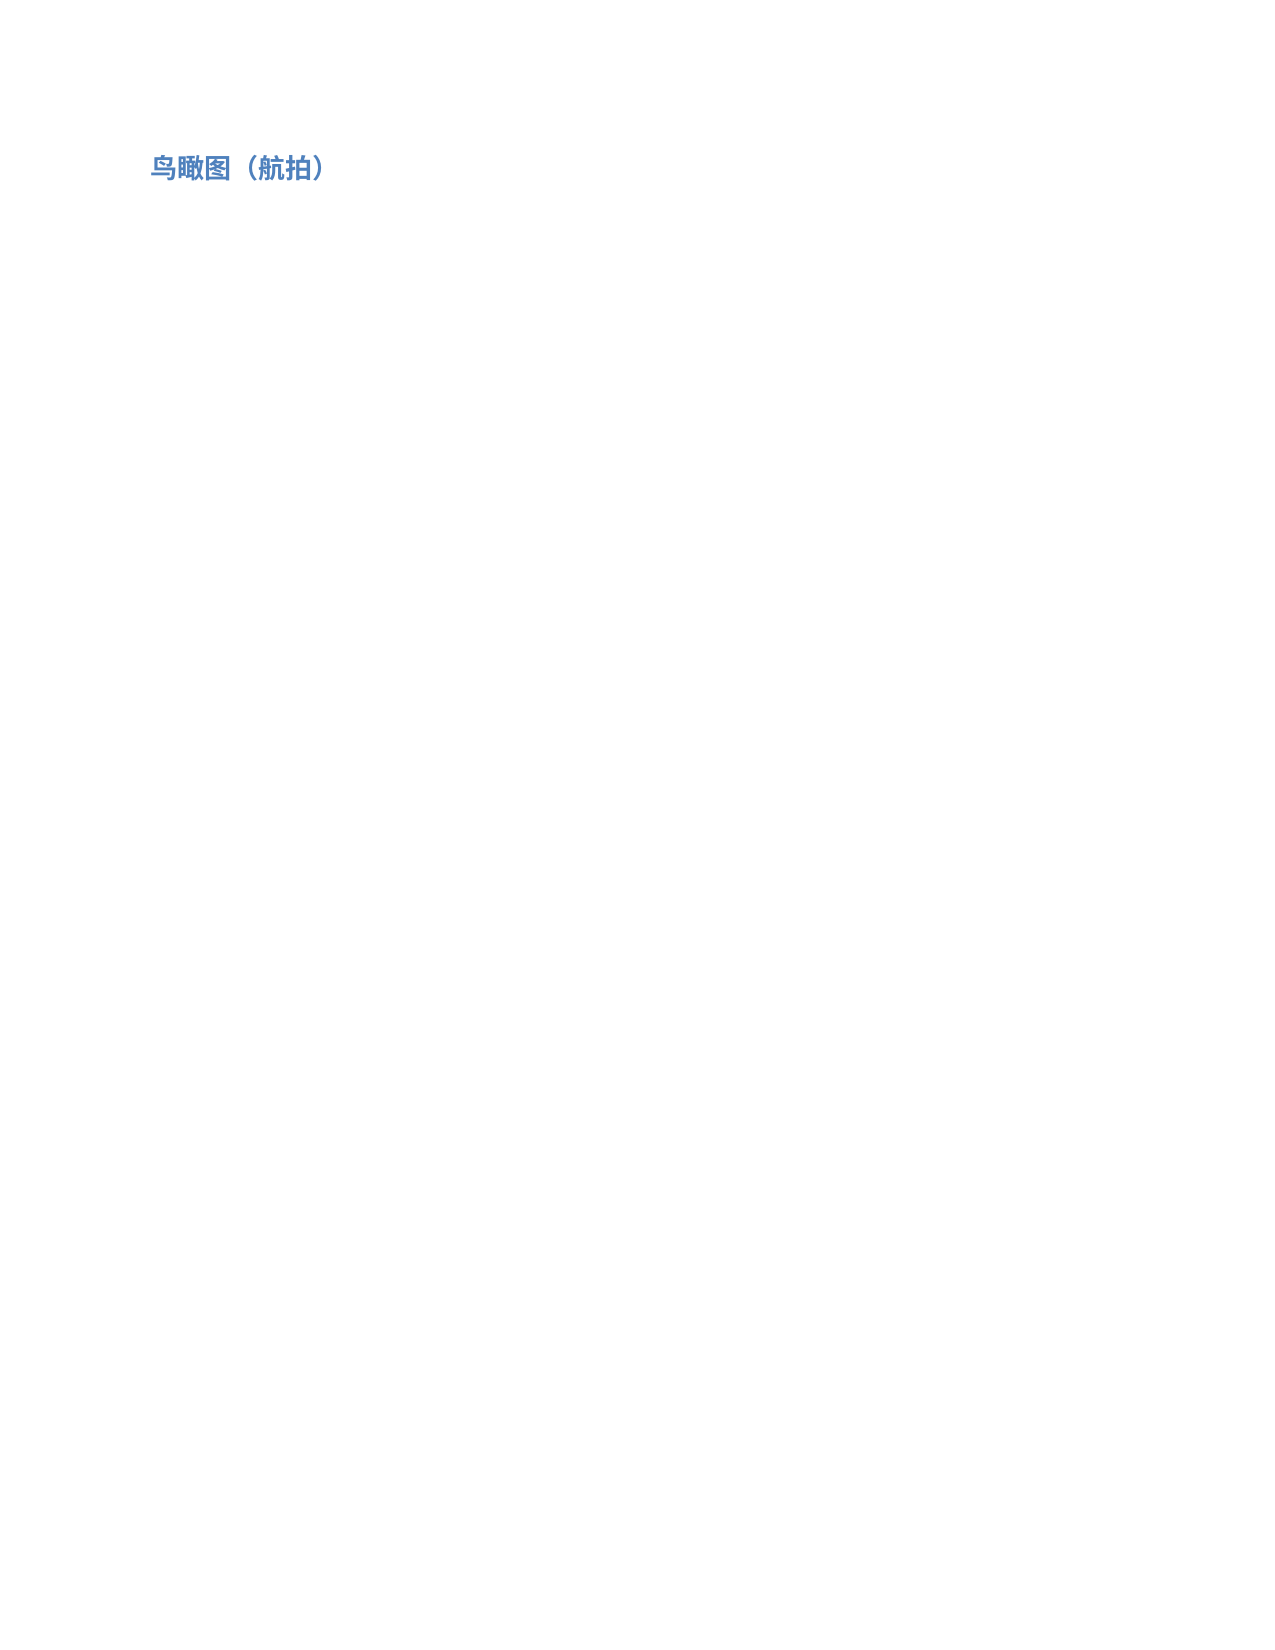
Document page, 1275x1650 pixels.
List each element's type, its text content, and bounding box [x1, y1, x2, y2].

subtitle 鸟瞰图（航拍） [150, 150, 1125, 226]
